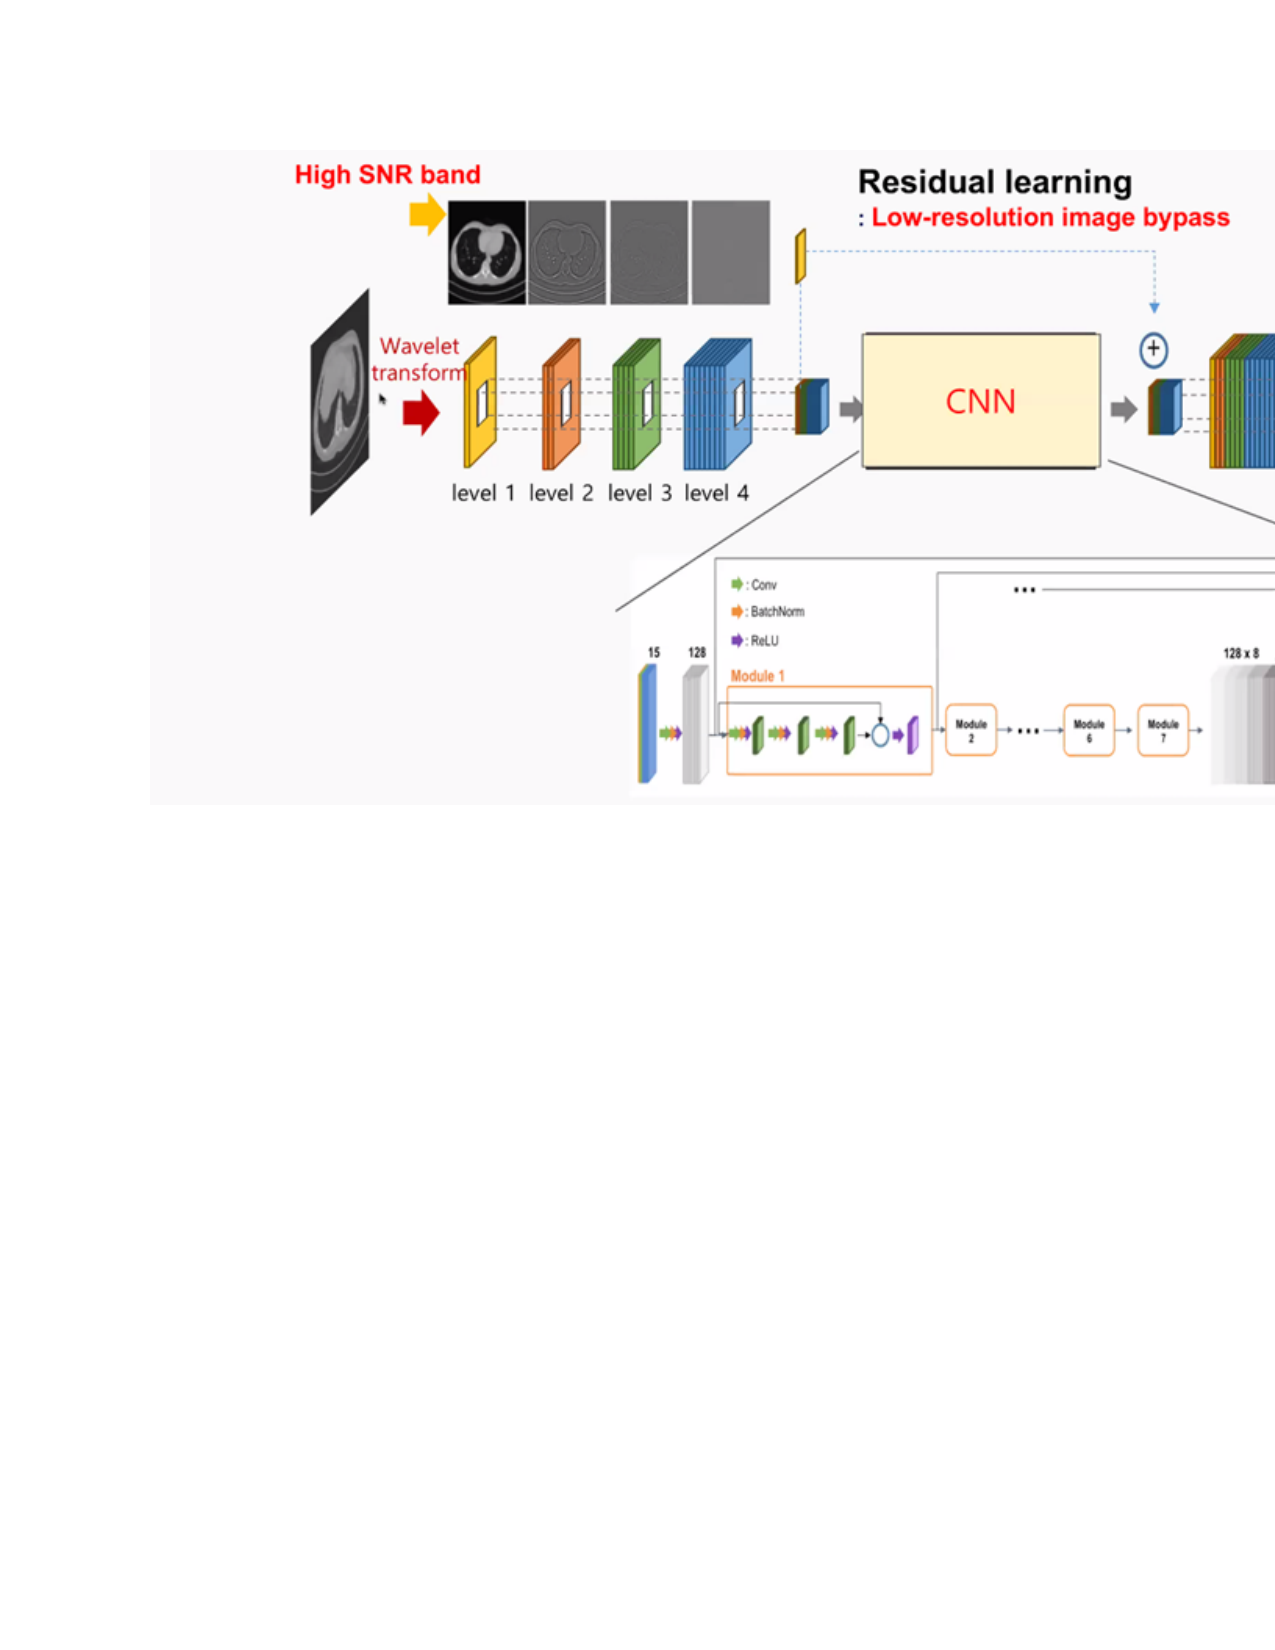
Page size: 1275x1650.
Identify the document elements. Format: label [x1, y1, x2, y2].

picture [150, 150, 1275, 805]
